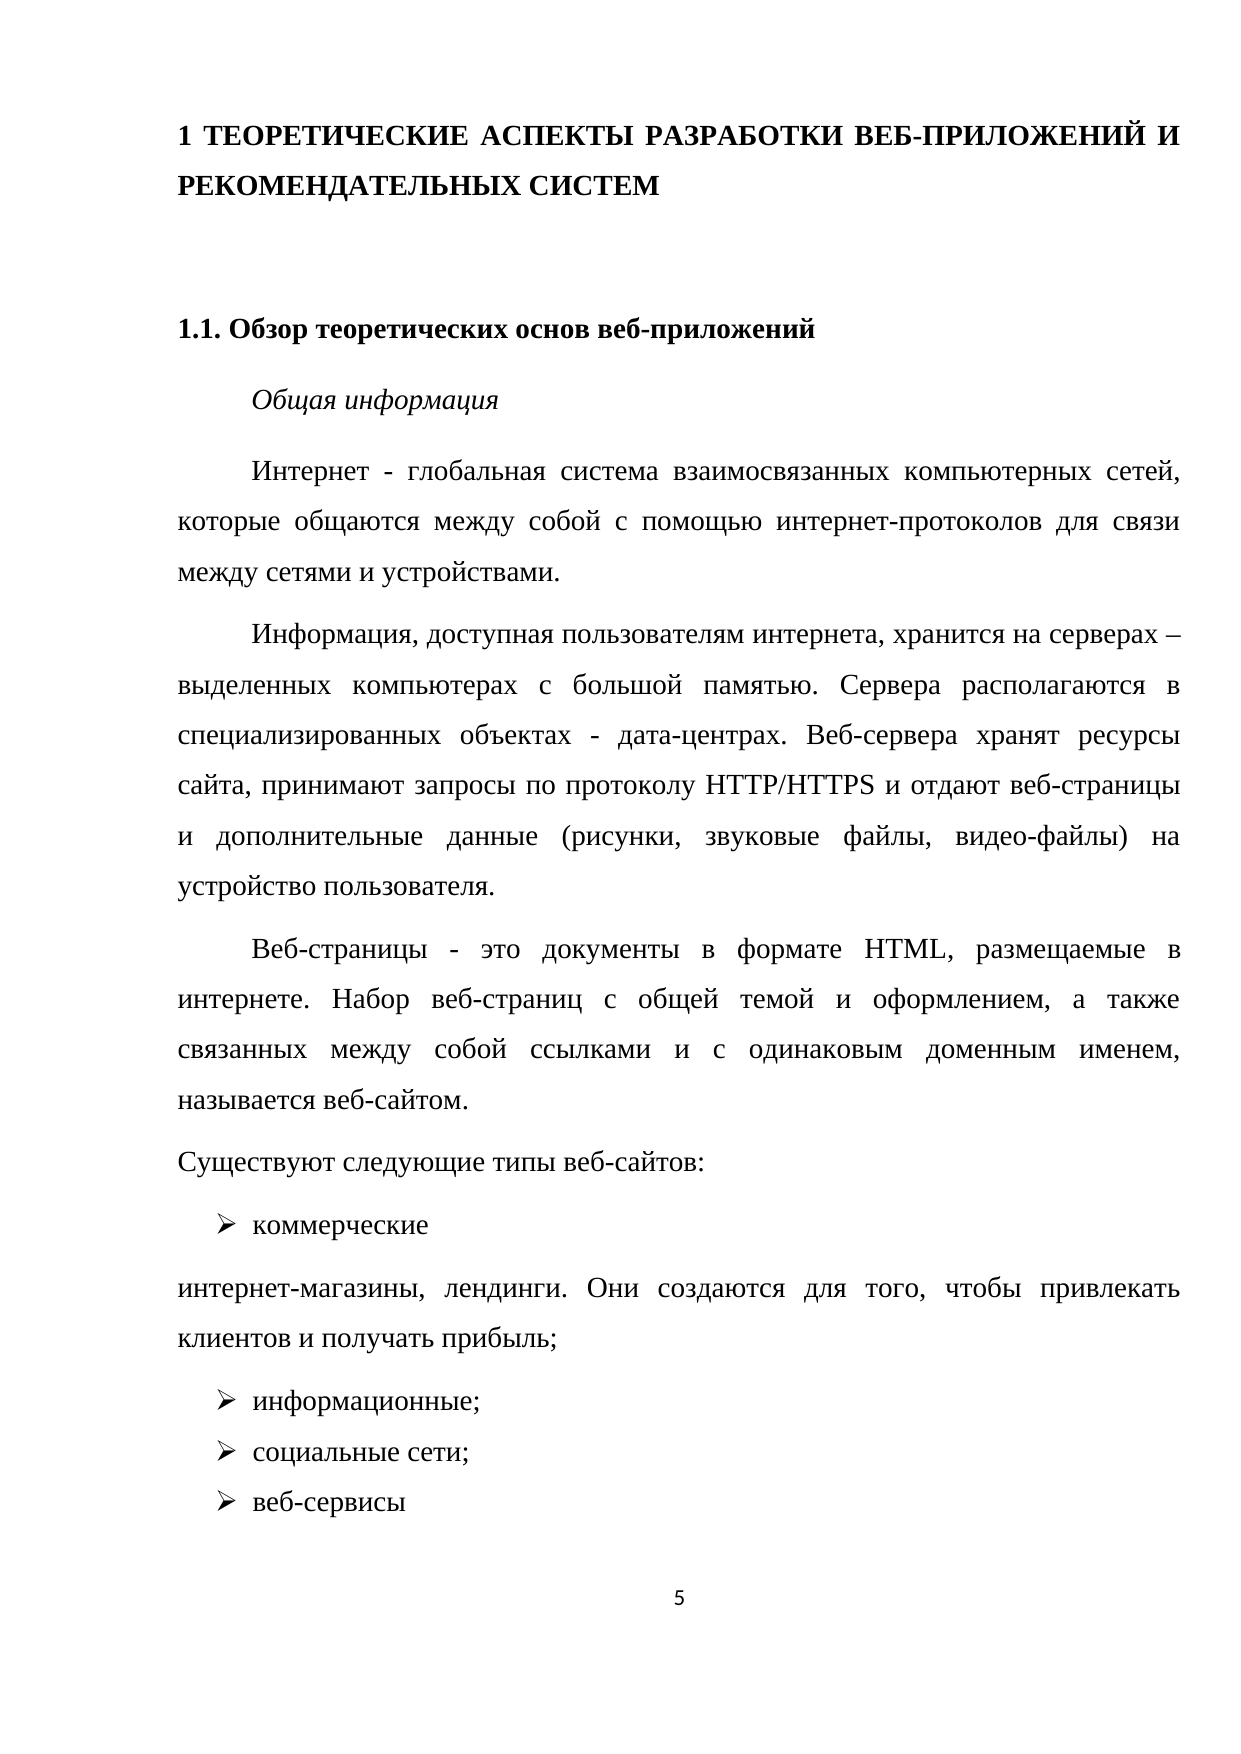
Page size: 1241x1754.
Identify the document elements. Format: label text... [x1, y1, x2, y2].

text Интернет - глобальная система взаимосвязанных компьютерных сетей, которые общаются между собой с помощью интернет-протоколов для связи между сетями и устройствами. [177, 453, 1181, 587]
list информационные; [215, 1383, 1181, 1417]
text интернет-магазины, лендинги. Они создаются для того, чтобы привлекать клиентов и получать прибыль; [177, 1270, 1181, 1354]
list социальные сети; [215, 1434, 1181, 1467]
text 1 ТЕОРЕТИЧЕСКИЕ АСПЕКТЫ РАЗРАБОТКИ ВЕБ-ПРИЛОЖЕНИЙ И РЕКОМЕНДАТЕЛЬНЫХ СИСТЕМ [177, 118, 1181, 202]
text Существуют следующие типы веб-сайтов: [177, 1144, 1181, 1178]
list веб-сервисы [215, 1484, 1181, 1518]
text Веб-страницы - это документы в формате HTML, размещаемые в интернете. Набор веб-страниц с общей темой и оформлением, а также связанных между собой ссылками и с одинаковым доменным именем, называется веб-сайтом. [177, 931, 1181, 1115]
text 1.1. Обзор теоретических основ веб-приложений [177, 311, 1181, 344]
text Общая информация [177, 382, 1181, 415]
list коммерческие [215, 1207, 1181, 1241]
text Информация, доступная пользователям интернета, хранится на серверах – выделенных компьютерах с большой памятью. Сервера располагаются в специализированных объектах - дата-центрах. Веб-сервера хранят ресурсы сайта, принимают запросы по протоколу HTTP/HTTPS и отдают веб-страницы и дополнительные данные (рисунки, звуковые файлы, видео-файлы) на устройство пользователя. [177, 616, 1181, 902]
